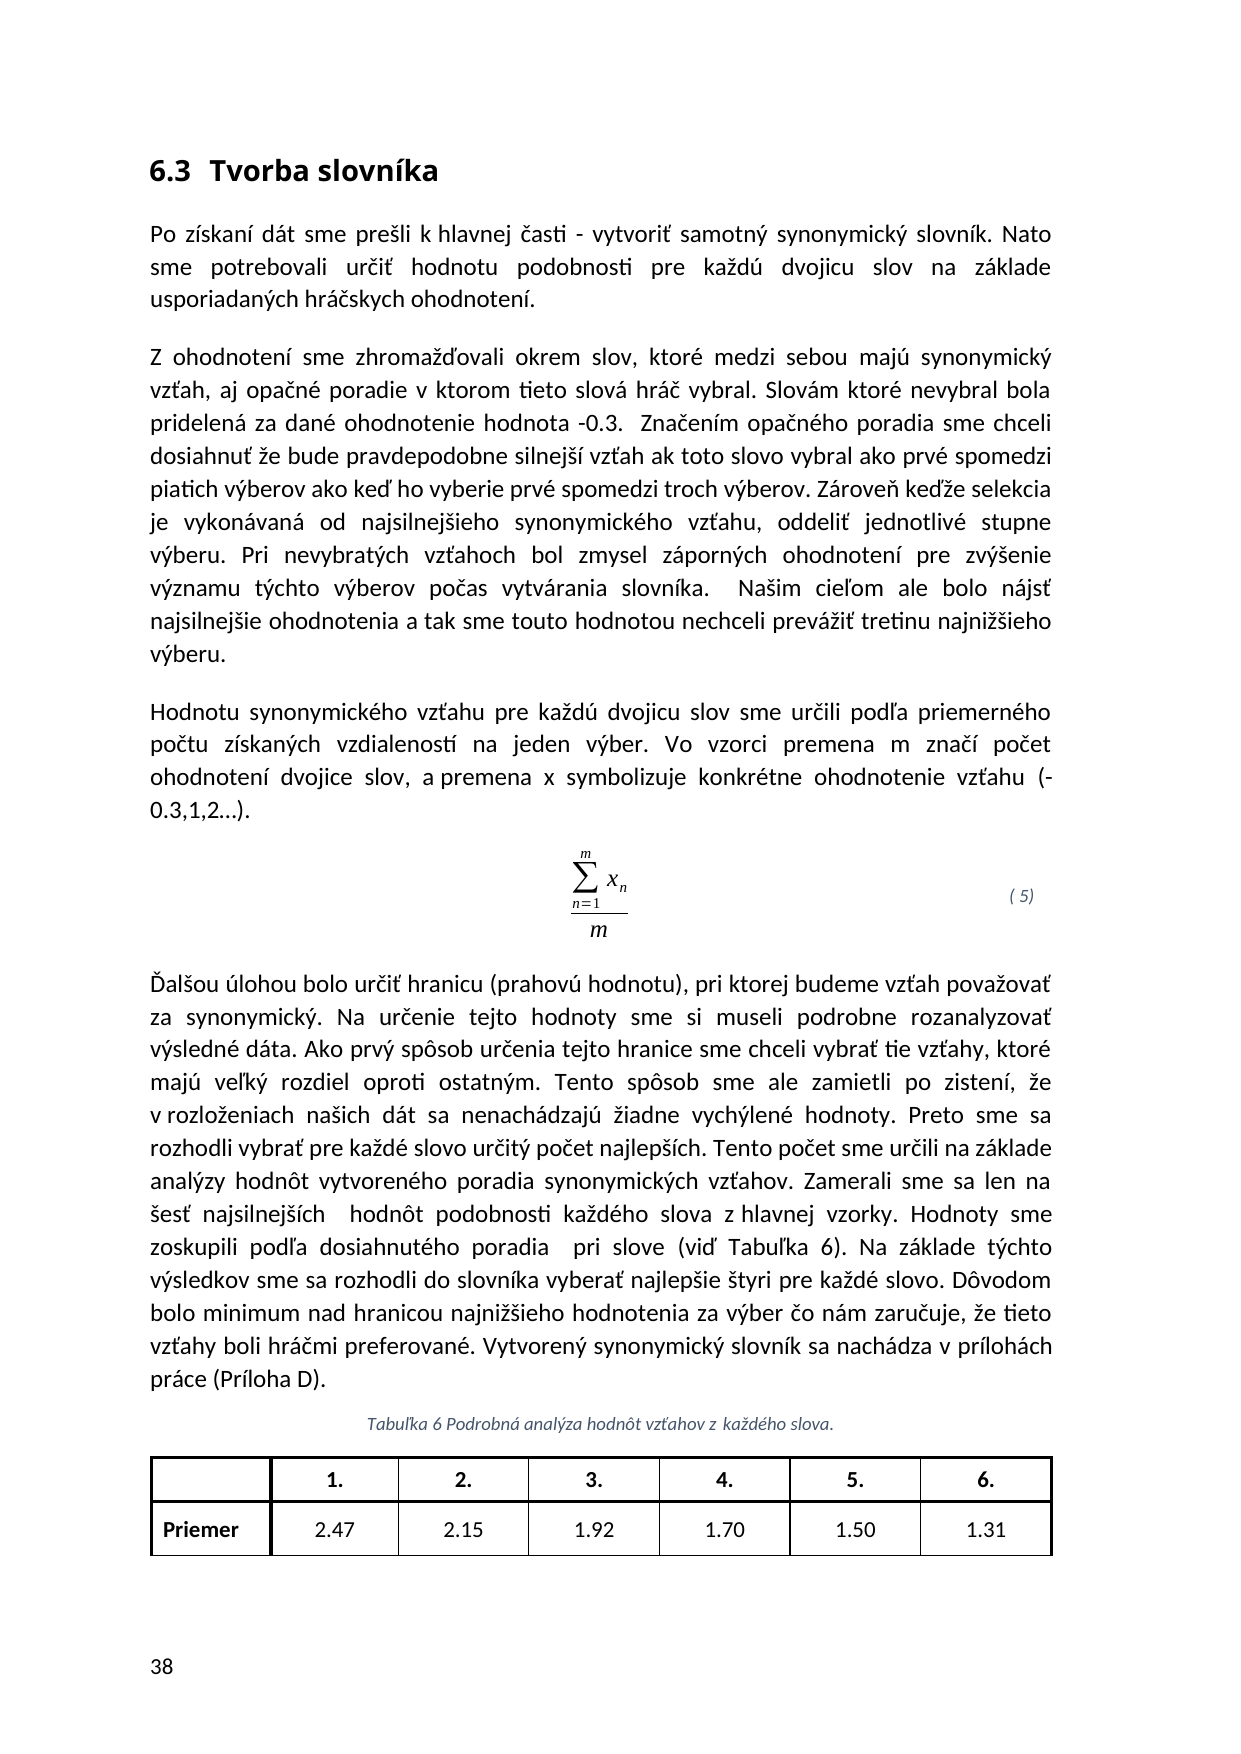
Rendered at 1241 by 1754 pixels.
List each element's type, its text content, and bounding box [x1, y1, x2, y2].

table_cell Priemer [153, 1503, 269, 1555]
text Tabuľka 6 Podrobná analýza hodnôt vzťahov z každého slova. [150, 1412, 1053, 1435]
table_cell 1.92 [529, 1503, 659, 1555]
table_cell 1.50 [791, 1503, 920, 1555]
table_header 6. [921, 1459, 1050, 1500]
table_cell 2.47 [273, 1503, 398, 1555]
table_cell 2.15 [399, 1503, 528, 1555]
table_header 5. [791, 1459, 920, 1500]
table_header [153, 1459, 269, 1500]
text Z ohodnotení sme zhromažďovali okrem slov, ktoré medzi sebou majú synonymický vzťah, aj opačné poradie v ktorom tieto slová hráč vybral. Slovám ktoré nevybral bola pridelená za dané ohodnotenie hodnota -0.3. Značením opačného poradia sme chceli dosiahnuť že bude pravdepodobne silnejší vzťah ak toto slovo vybral ako prvé spomedzi piatich výberov ako keď ho vyberie prvé spomedzi troch výberov. Zároveň keďže selekcia je vykonávaná od najsilnejšieho synonymického vzťahu, oddeliť jednotlivé stupne výberu. Pri nevybratých vzťahoch bol zmysel záporných ohodnotení pre zvýšenie významu týchto výberov počas vytvárania slovníka. Našim cieľom ale bolo nájsť najsilnejšie ohodnotenia a tak sme touto hodnotou nechceli prevážiť tretinu najnižšieho výberu. [150, 342, 1053, 668]
text Hodnotu synonymického vzťahu pre každú dvojicu slov sme určili podľa priemerného počtu získaných vzdialeností na jeden výber. Vo vzorci premena m značí počet ohodnotení dvojice slov, a premena x symbolizuje konkrétne ohodnotenie vzťahu (-0.3,1,2…). [150, 696, 1053, 825]
text Ďalšou úlohou bolo určiť hranicu (prahovú hodnotu), pri ktorej budeme vzťah považovať za synonymický. Na určenie tejto hodnoty sme si museli podrobne rozanalyzovať výsledné dáta. Ako prvý spôsob určenia tejto hranice sme chceli vybrať tie vzťahy, ktoré majú veľký rozdiel oproti ostatným. Tento spôsob sme ale zamietli po zistení, že v rozloženiach našich dát sa nenachádzajú žiadne vychýlené hodnoty. Preto sme sa rozhodli vybrať pre každé slovo určitý počet najlepších. Tento počet sme určili na základe analýzy hodnôt vytvoreného poradia synonymických vzťahov. Zamerali sme sa len na šesť najsilnejších hodnôt podobnosti každého slova z hlavnej vzorky. Hodnoty sme zoskupili podľa dosiahnutého poradia pri slove (viď Tabuľka 6). Na základe týchto výsledkov sme sa rozhodli do slovníka vyberať najlepšie štyri pre každé slovo. Dôvodom bolo minimum nad hranicou najnižšieho hodnotenia za výber čo nám zaručuje, že tieto vzťahy boli hráčmi preferované. Vytvorený synonymický slovník sa nachádza v prílohách práce (Príloha D). [150, 968, 1053, 1393]
table_header 1. [273, 1459, 398, 1500]
table_header 4. [660, 1459, 789, 1500]
subtitle Tvorba slovníka [149, 150, 1053, 190]
text ( 5) [150, 844, 1053, 943]
table_cell 1.70 [660, 1503, 789, 1555]
table_header 3. [529, 1459, 659, 1500]
table_header 2. [399, 1459, 528, 1500]
table_cell 1.31 [921, 1503, 1050, 1555]
text Po získaní dát sme prešli k hlavnej časti - vytvoriť samotný synonymický slovník. Nato sme potrebovali určiť hodnotu podobnosti pre každú dvojicu slov na základe usporiadaných hráčskych ohodnotení. [150, 218, 1053, 314]
